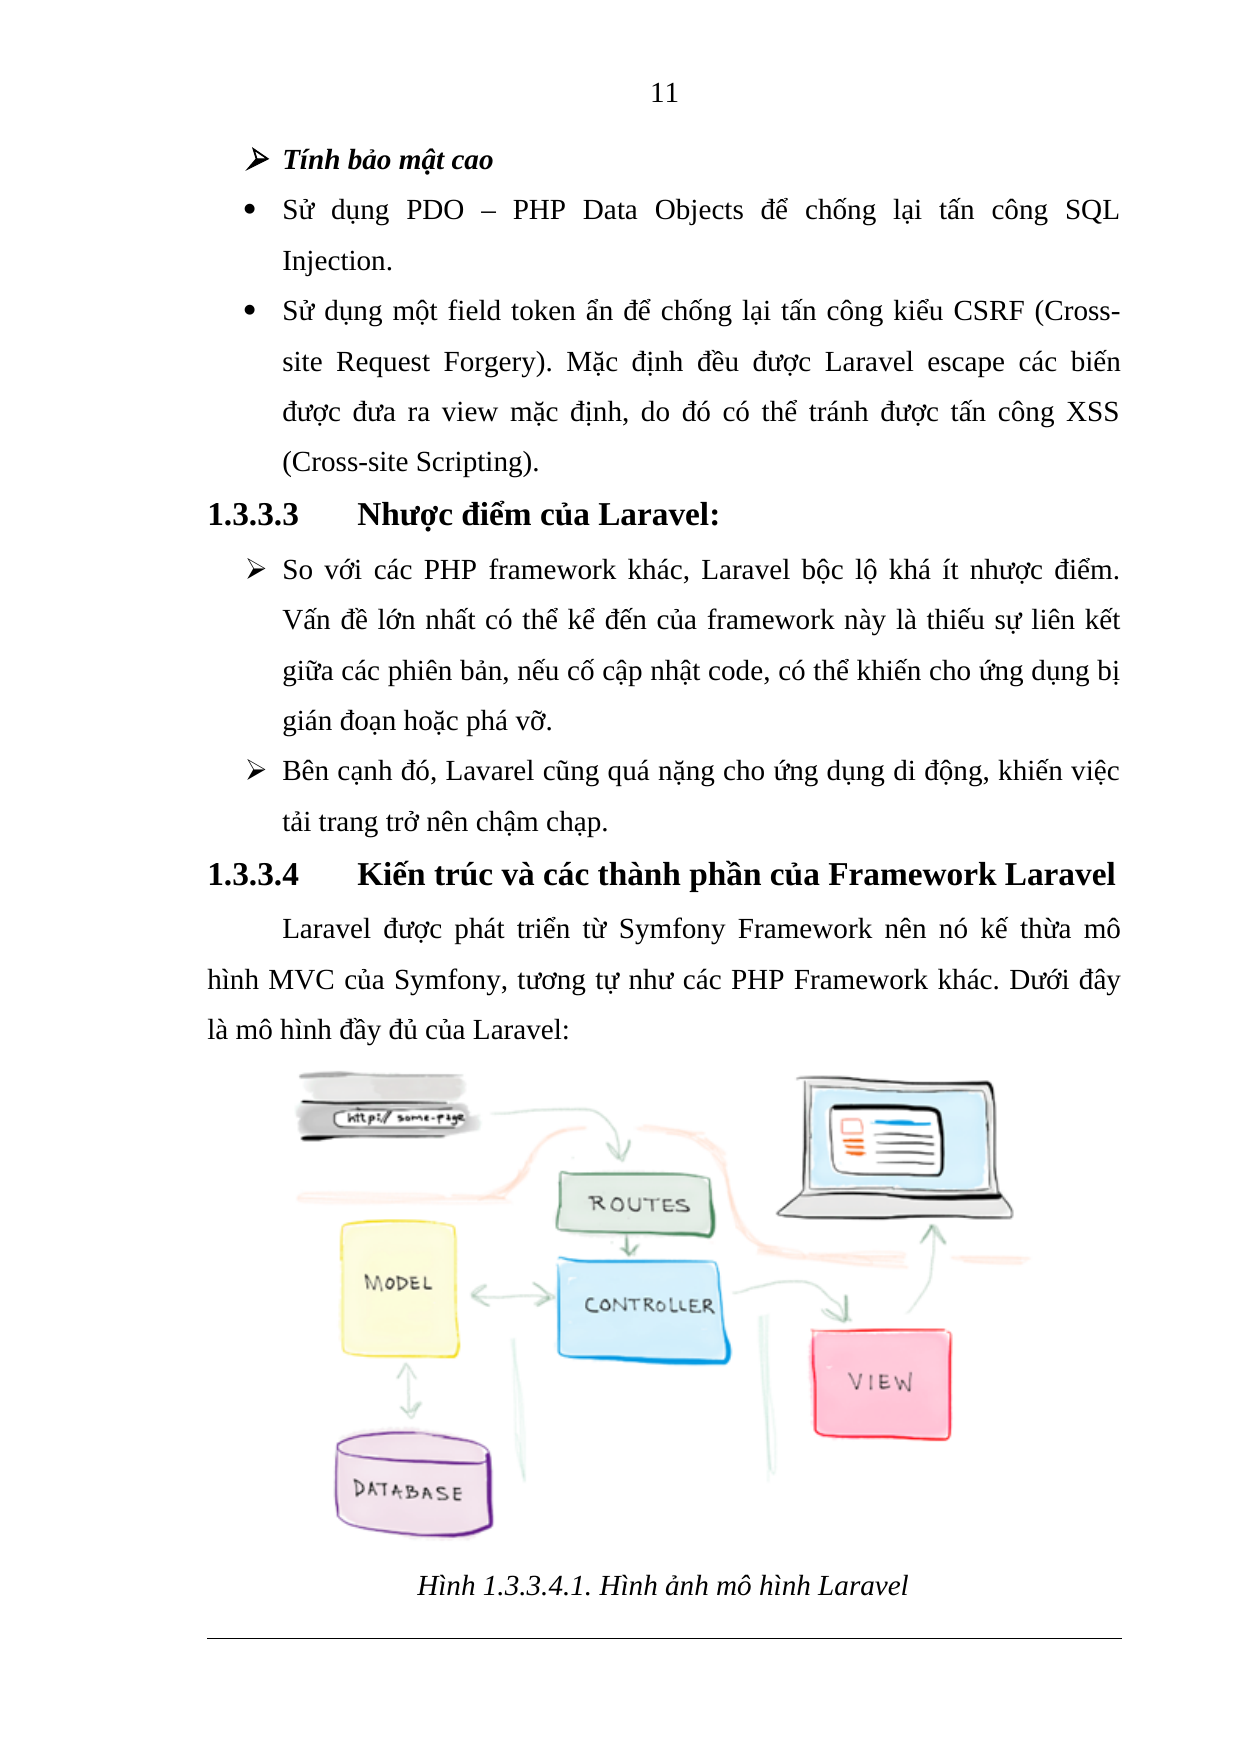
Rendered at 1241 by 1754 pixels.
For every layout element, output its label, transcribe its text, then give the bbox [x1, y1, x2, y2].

list Tính bảo mật cao [244, 142, 1122, 176]
text Hình 1.3.3.4.1. Hình ảnh mô hình Laravel [207, 1568, 1122, 1602]
text Laravel được phát triển từ Symfony Framework nên nó kế thừa mô hình MVC của Symfony, tương tự như các PHP Framework khác. Dưới đây là mô hình đầy đủ của Laravel: [207, 912, 1122, 1046]
list Bên cạnh đó, Lavarel cũng quá nặng cho ứng dụng di động, khiến việc tải trang trở nên chậm chạp. [244, 753, 1122, 837]
list Sử dụng PDO – PHP Data Objects để chống lại tấn công SQL Injection. [244, 192, 1122, 276]
picture [287, 1062, 1042, 1552]
list So với các PHP framework khác, Laravel bộc lộ khá ít nhược điểm. Vấn đề lớn nhất có thể kể đến của framework này là thiếu sự liên kết giữa các phiên bản, nếu cố cập nhật code, có thể khiến cho ứng dụng bị gián đoạn hoặc phá vỡ. [244, 552, 1122, 737]
subtitle Nhược điểm của Laravel: [207, 494, 1122, 533]
subtitle Kiến trúc và các thành phần của Framework Laravel [207, 854, 1122, 892]
list Sử dụng một field token ẩn để chống lại tấn công kiểu CSRF (Cross-site Request Forgery). Mặc định đều được Laravel escape các biến được đưa ra view mặc định, do đó có thể tránh được tấn công XSS (Cross-site Scripting). [244, 293, 1122, 478]
